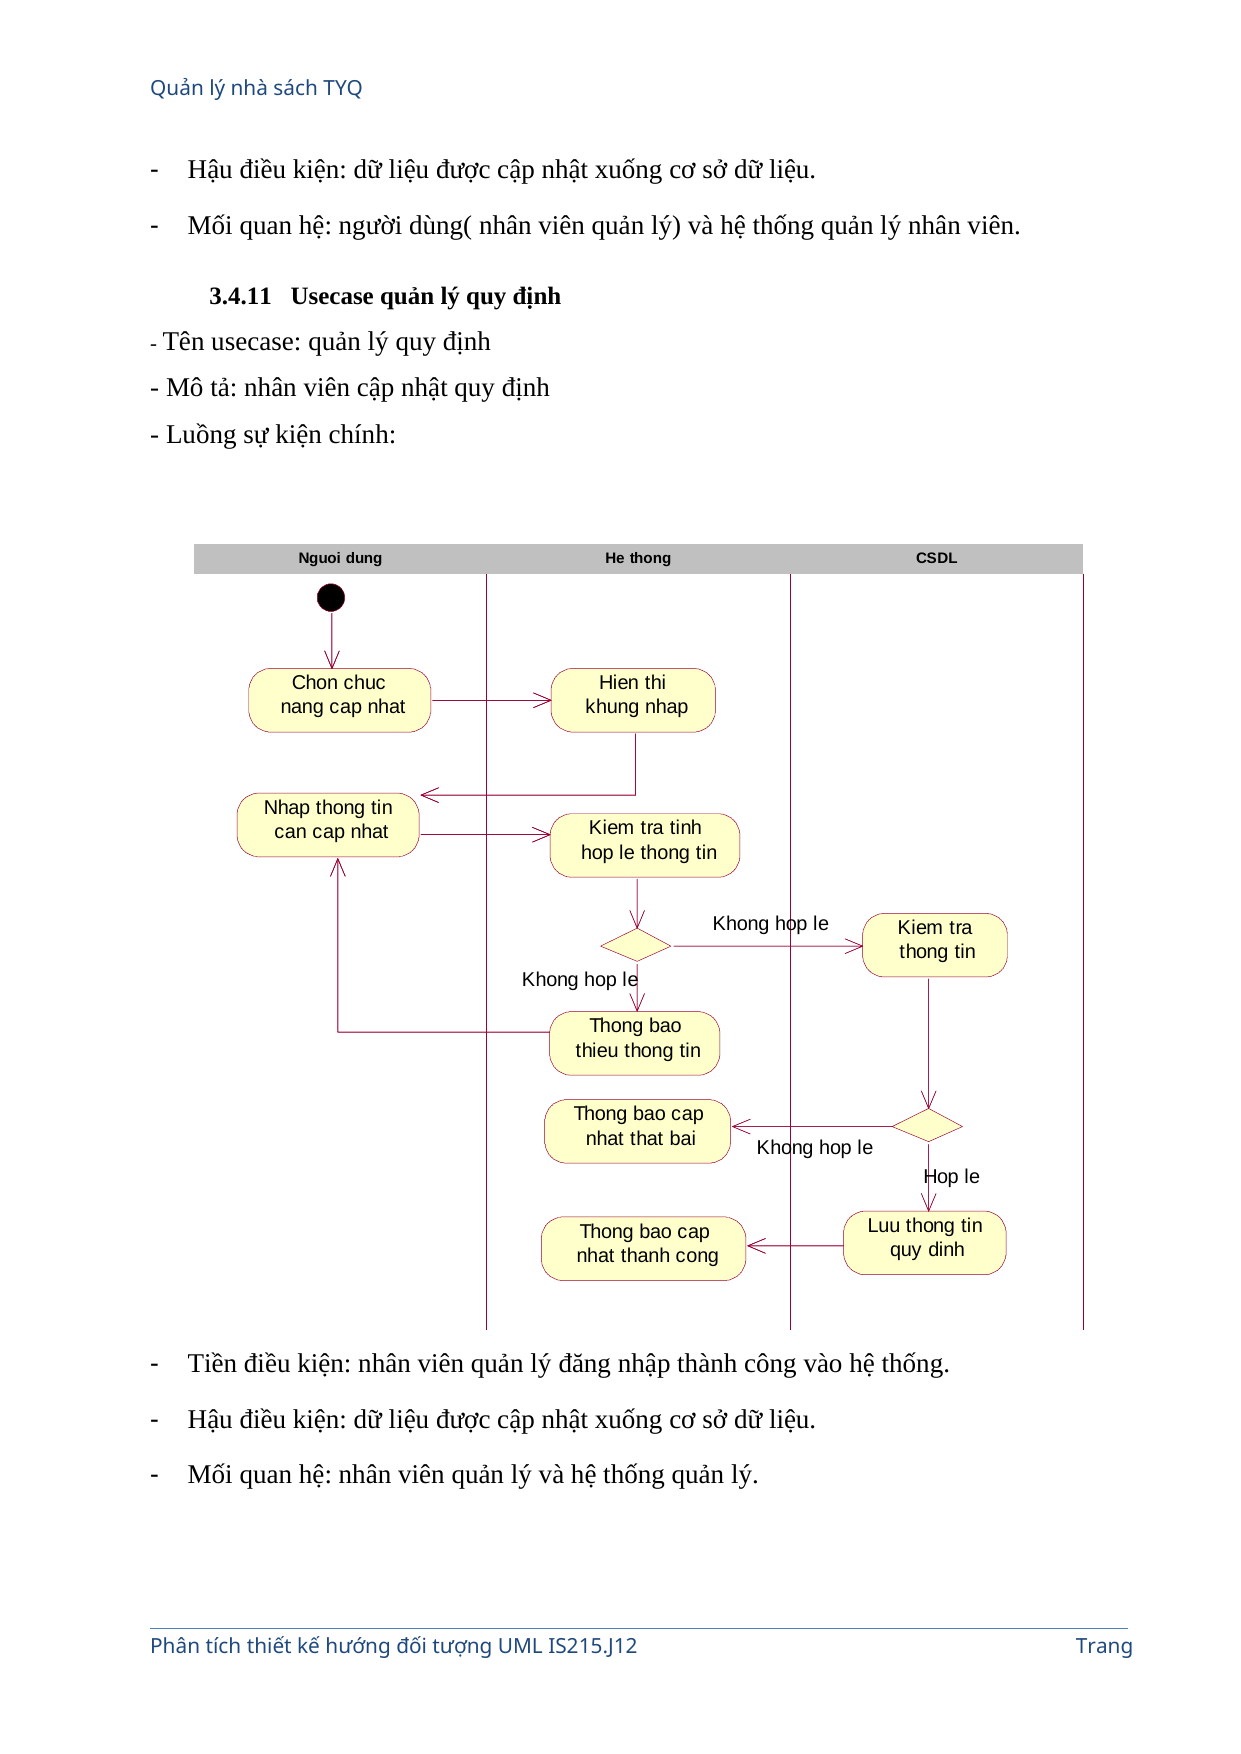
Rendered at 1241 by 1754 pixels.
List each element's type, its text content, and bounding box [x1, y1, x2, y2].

text - Tên usecase: quản lý quy định [150, 324, 1128, 356]
list Hậu điều kiện: dữ liệu được cập nhật xuống cơ sở dữ liệu. [150, 1399, 1128, 1436]
subtitle Usecase quản lý quy định [209, 281, 1128, 310]
list Mối quan hệ: nhân viên quản lý và hệ thống quản lý. [150, 1454, 1128, 1491]
text - Luồng sự kiện chính: [150, 418, 1128, 449]
list Tiền điều kiện: nhân viên quản lý đăng nhập thành công vào hệ thống. [150, 1344, 1128, 1381]
text - Mô tả: nhân viên cập nhật quy định [150, 371, 1128, 402]
list Mối quan hệ: người dùng( nhân viên quản lý) và hệ thống quản lý nhân viên. [150, 205, 1128, 242]
list Hậu điều kiện: dữ liệu được cập nhật xuống cơ sở dữ liệu. [150, 150, 1128, 187]
